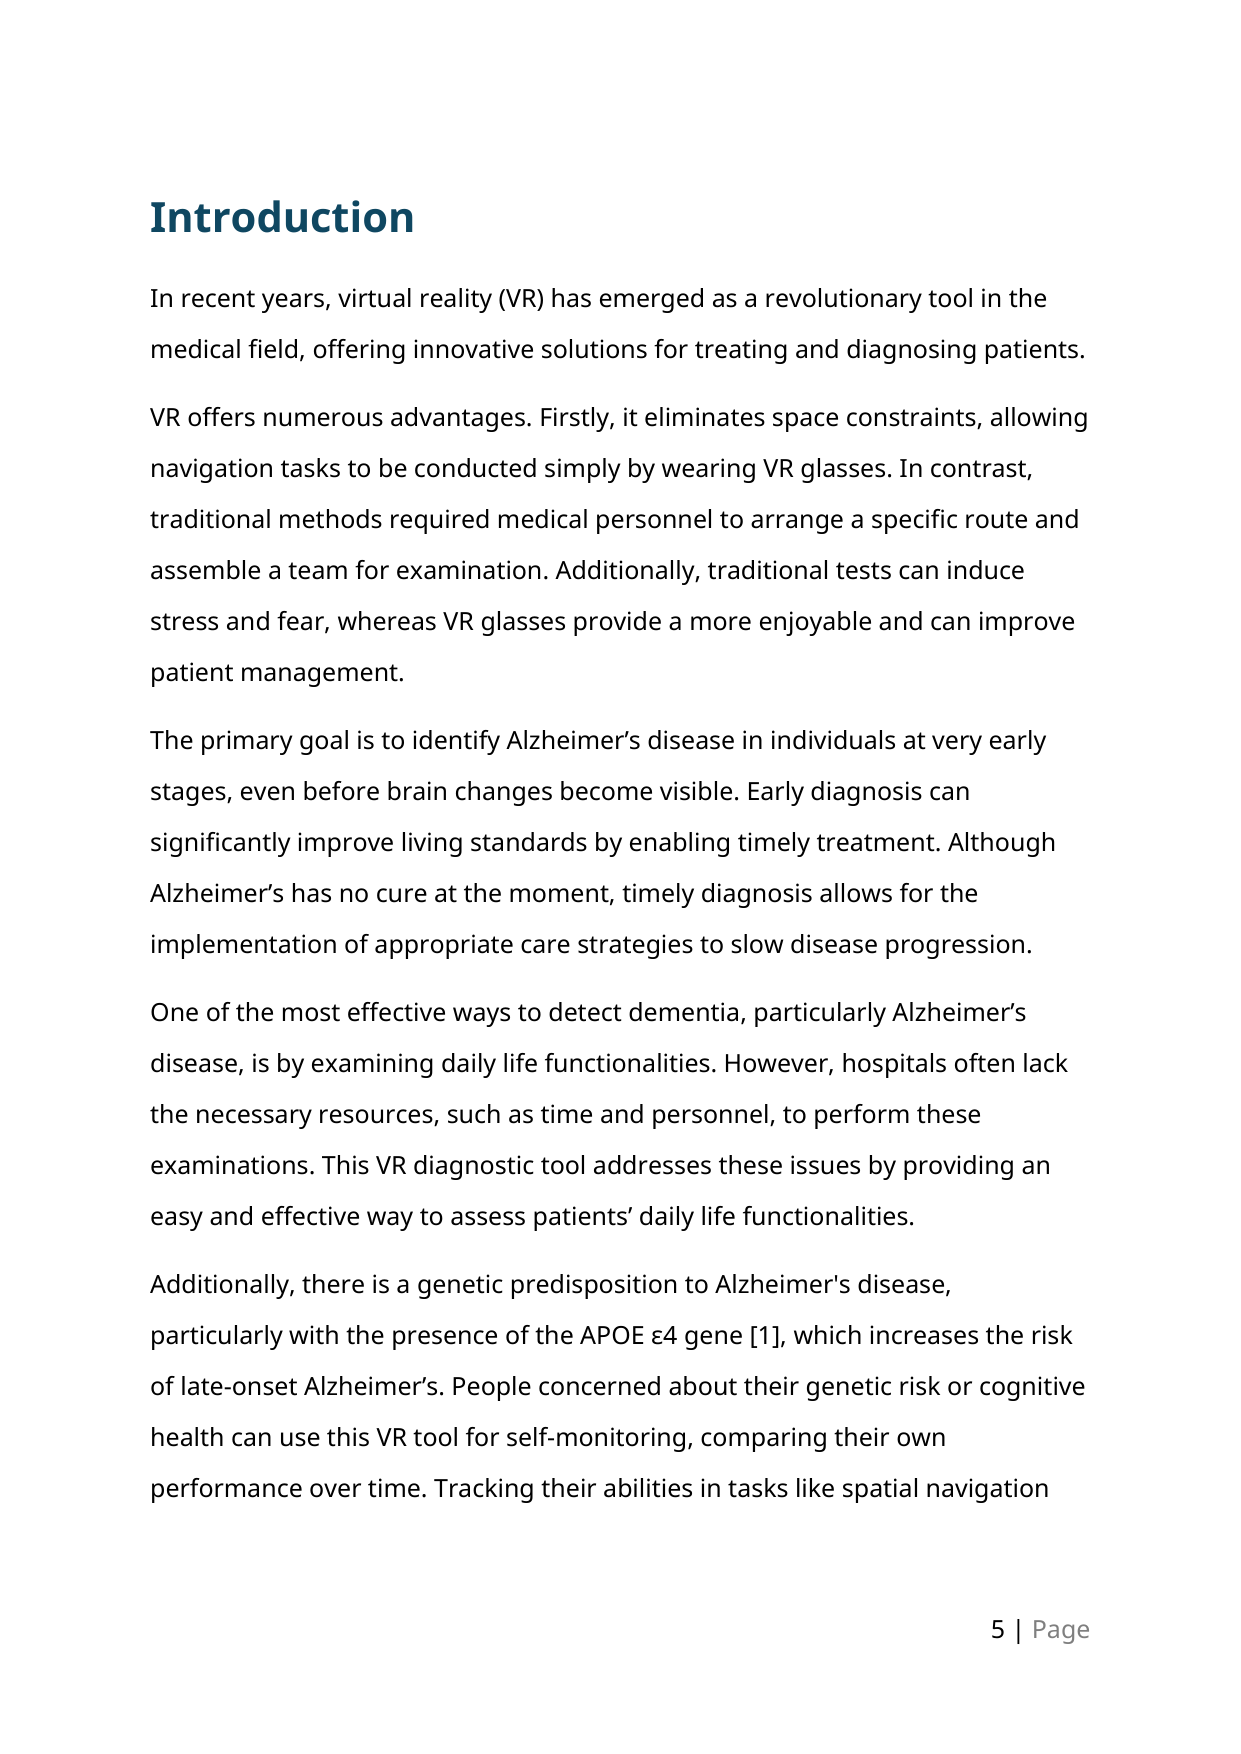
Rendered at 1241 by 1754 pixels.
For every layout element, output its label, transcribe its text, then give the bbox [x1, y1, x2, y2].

text One of the most effective ways to detect dementia, particularly Alzheimer’s disease, is by examining daily life functionalities. However, hospitals often lack the necessary resources, such as time and personnel, to perform these examinations. This VR diagnostic tool addresses these issues by providing an easy and effective way to assess patients’ daily life functionalities. [150, 994, 1090, 1233]
text The primary goal is to identify Alzheimer’s disease in individuals at very early stages, even before brain changes become visible. Early diagnosis can significantly improve living standards by enabling timely treatment. Although Alzheimer’s has no cure at the moment, timely diagnosis allows for the implementation of appropriate care strategies to slow disease progression. [150, 723, 1090, 961]
text In recent years, virtual reality (VR) has emerged as a revolutionary tool in the medical field, offering innovative solutions for treating and diagnosing patients. [150, 281, 1090, 366]
text VR offers numerous advantages. Firstly, it eliminates space constraints, allowing navigation tasks to be conducted simply by wearing VR glasses. In contrast, traditional methods required medical personnel to arrange a specific route and assemble a team for examination. Additionally, traditional tests can induce stress and fear, whereas VR glasses provide a more enjoyable and can improve patient management. [150, 400, 1090, 689]
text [150, 1266, 1090, 1504]
subtitle Introduction [150, 187, 1090, 244]
